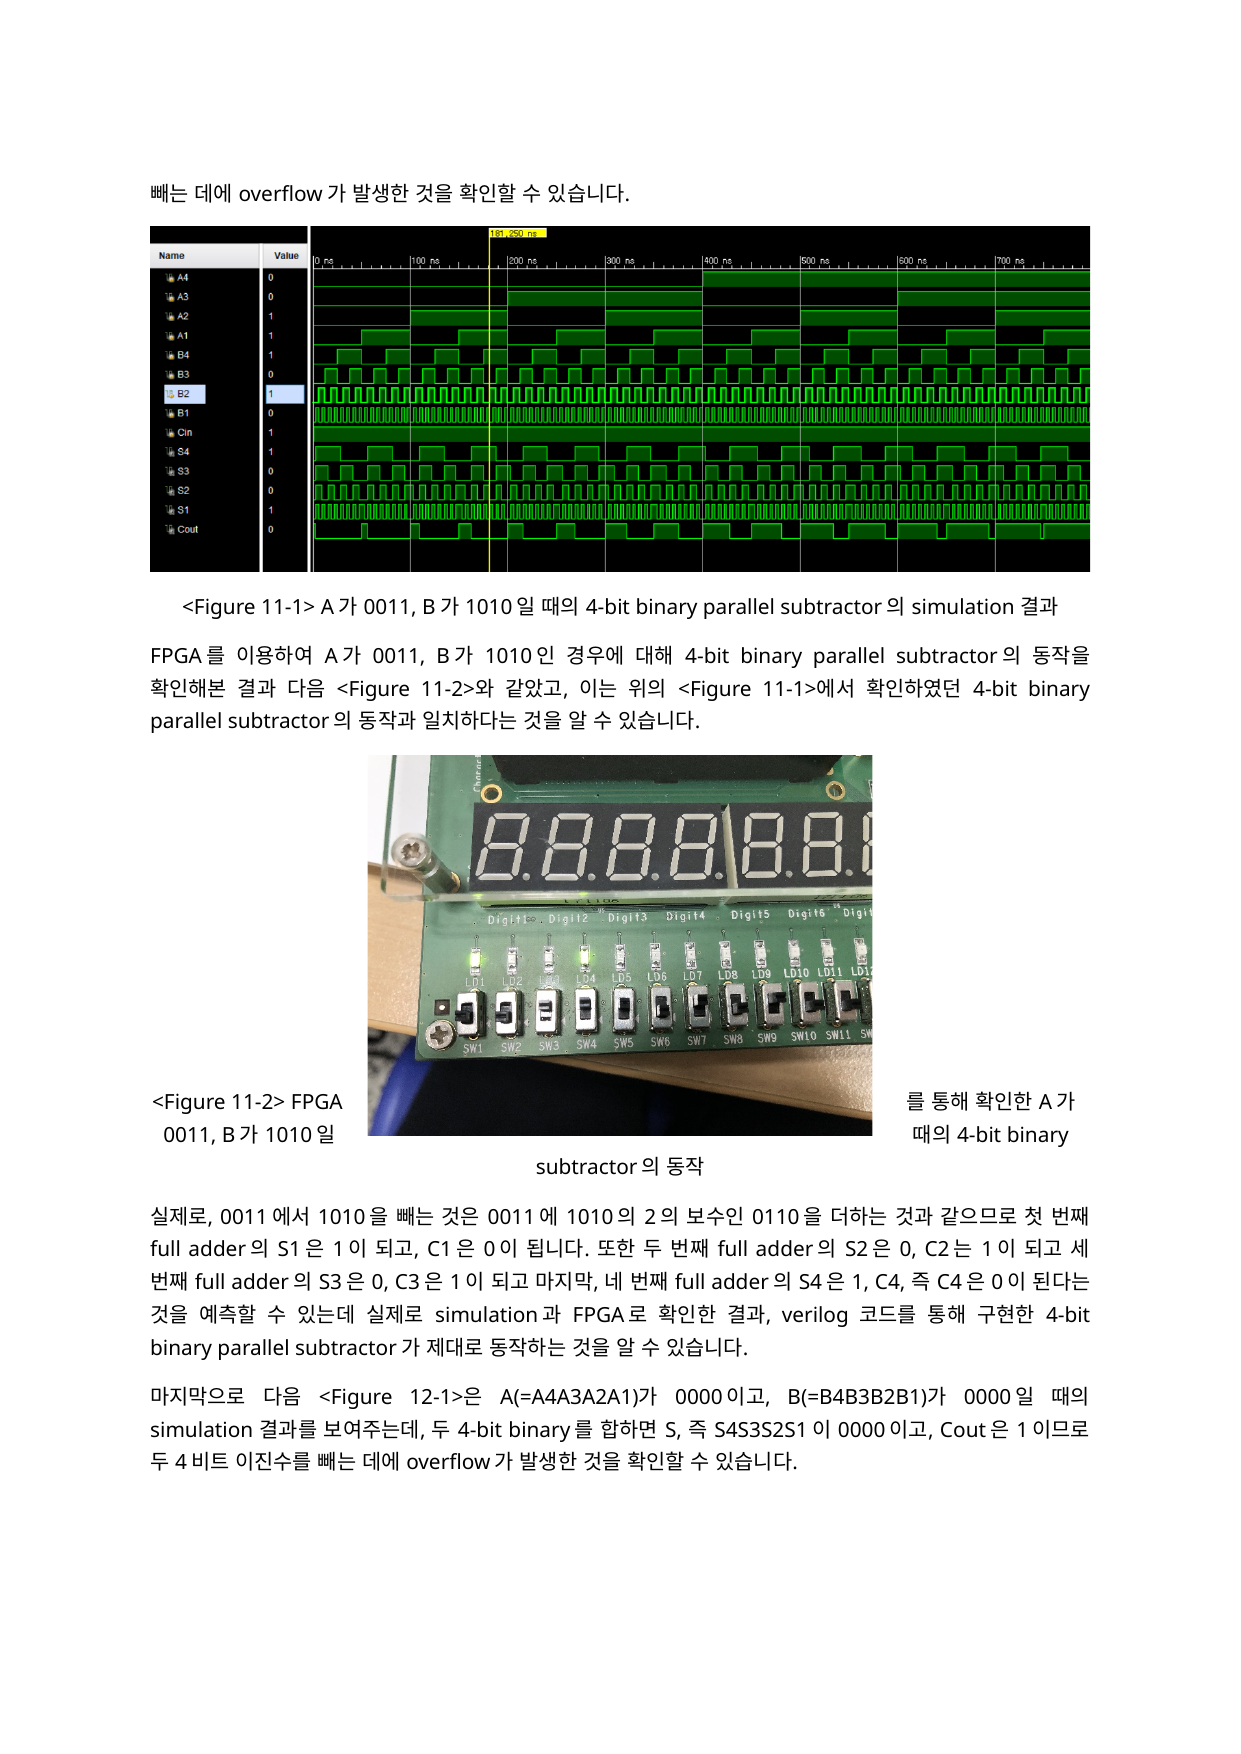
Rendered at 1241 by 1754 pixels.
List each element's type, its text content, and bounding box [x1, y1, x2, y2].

picture [366, 755, 872, 1134]
text 실제로, 0011에서 1010을 빼는 것은 0011에 1010의 2의 보수인 0110을 더하는 것과 같으므로 첫 번째 full adder의 S1은 1이 되고, C1은 0이 됩니다. 또한 두 번째 full adder의 S2은 0, C2는 1이 되고 세 번째 full adder의 S3은 0, C3은 1이 되고 마지막, 네 번째 full adder의 S4은 1, C4, 즉 C4은 0이 된다는 것을 예측할 수 있는데 실제로 simulation과 FPGA로 확인한 결과, verilog 코드를 통해 구현한 4-bit binary parallel subtractor가 제대로 동작하는 것을 알 수 있습니다. [150, 1200, 1090, 1361]
text 마지막으로 다음 <Figure 12-1>은 A(=A4A3A2A1)가 0000이고, B(=B4B3B2B1)가 0000일 때의 simulation 결과를 보여주는데, 두 4-bit binary를 합하면 S, 즉 S4S3S2S1이 0000이고, Cout은 1이므로 두 4비트 이진수를 빼는 데에 overflow가 발생한 것을 확인할 수 있습니다. [150, 1380, 1090, 1476]
text <Figure 11-1> A가 0011, B가 1010일 때의 4-bit binary parallel subtractor의 simulation 결과 [150, 590, 1090, 620]
text FPGA를 이용하여 A가 0011, B가 1010인 경우에 대해 4-bit binary parallel subtractor의 동작을 확인해본 결과 다음 <Figure 11-2>와 같았고, 이는 위의 <Figure 11-1>에서 확인하였던 4-bit binary parallel subtractor의 동작과 일치하다는 것을 알 수 있습니다. [150, 639, 1090, 735]
text <Figure 11-2> FPGA를 통해 확인한 A가 0011, B가 1010일 때의 4-bit binary subtractor의 동작 [150, 1085, 1090, 1181]
picture [150, 226, 1091, 572]
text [150, 177, 1090, 207]
